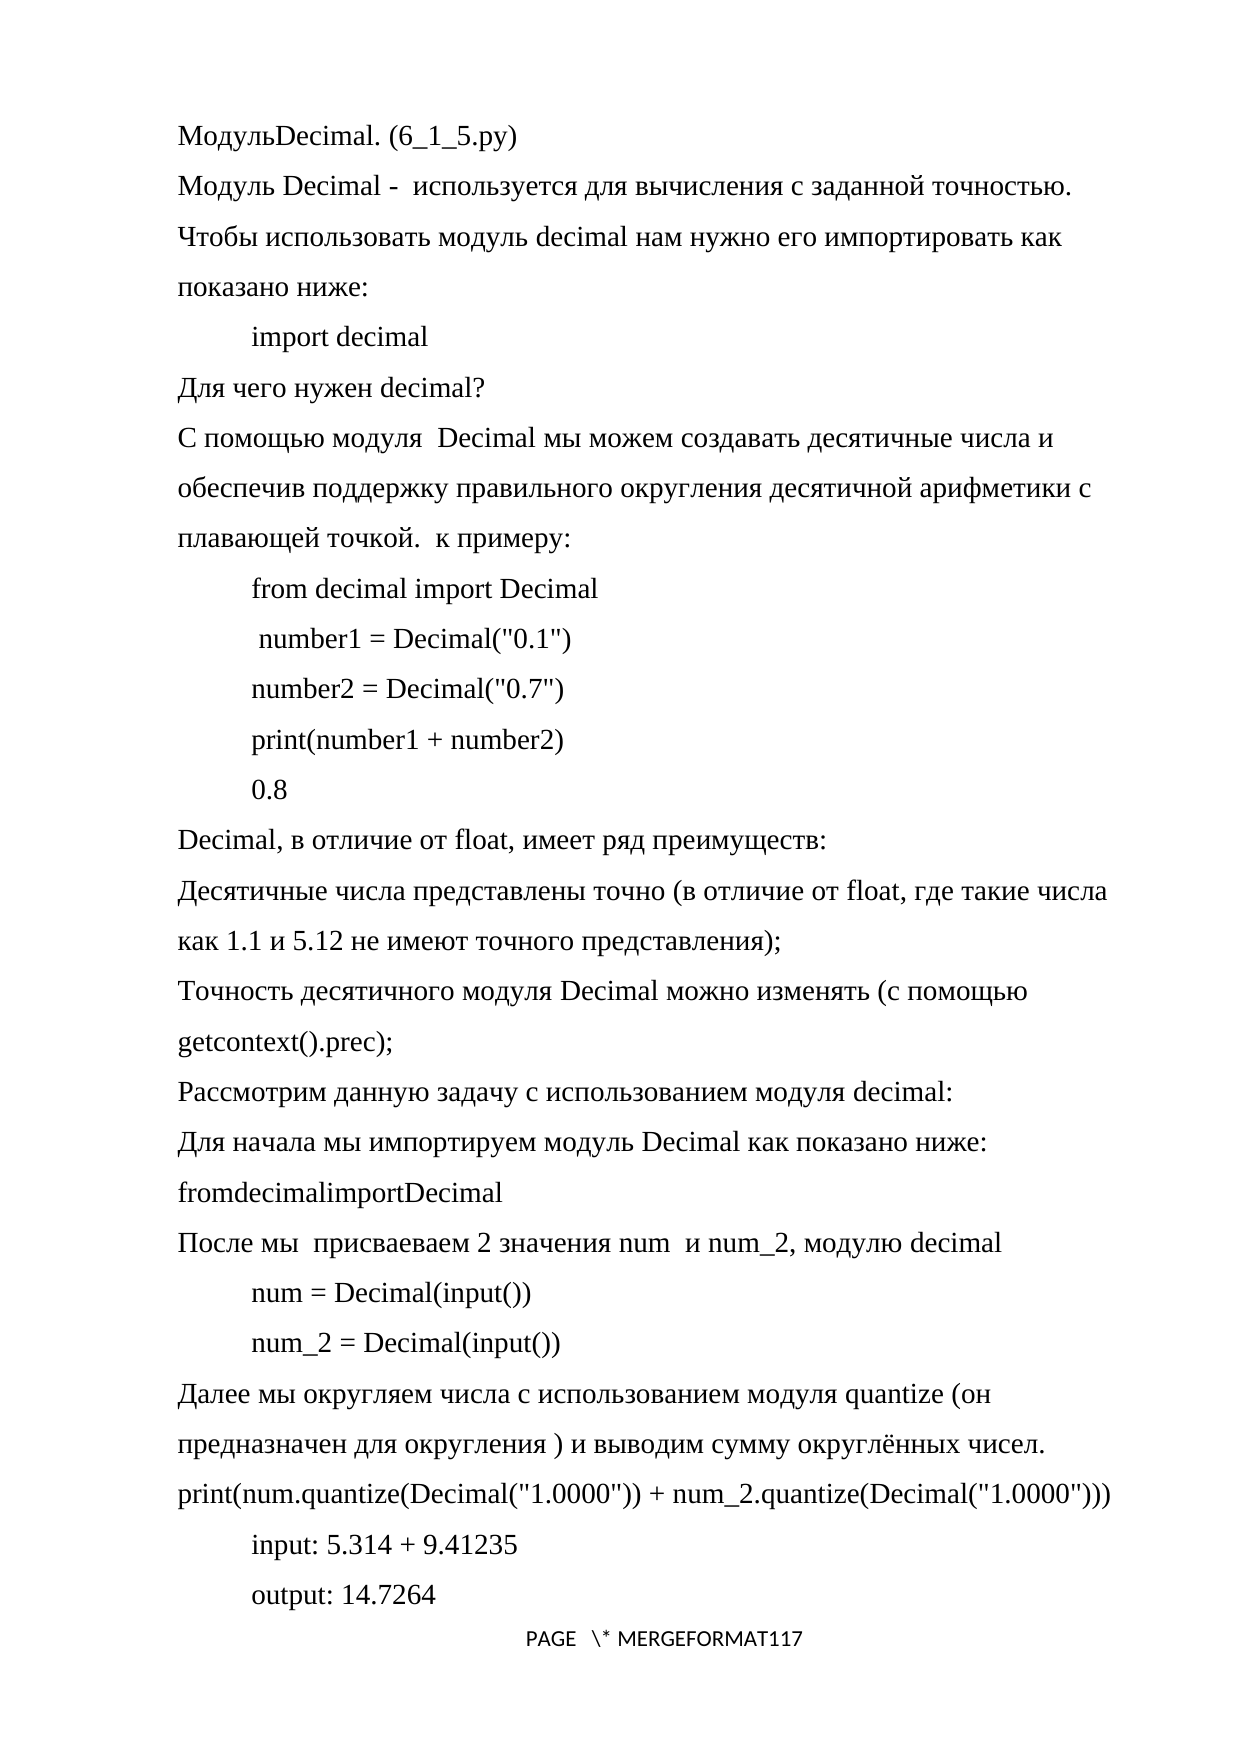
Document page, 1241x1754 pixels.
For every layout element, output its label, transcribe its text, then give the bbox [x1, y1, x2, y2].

text import decimal [177, 319, 1152, 353]
text Decimal, в отличие от float, имеет ряд преимуществ: [177, 822, 1152, 856]
text Чтобы использовать модуль decimal нам нужно его импортировать как показано ниже: [177, 219, 1152, 303]
text Десятичные числа представлены точно (в отличие от float, где такие числа как 1.1 и 5.12 не имеют точного представления); [177, 873, 1152, 957]
text num = Decimal(input()) [177, 1275, 1152, 1309]
text print(number1 + number2) [177, 722, 1152, 755]
text МодульDecimal. (6_1_5.py) [177, 118, 1152, 152]
text input: 5.314 + 9.41235 [177, 1527, 1152, 1560]
text output: 14.7264 [177, 1577, 1152, 1611]
text print(num.quantize(Decimal("1.0000")) + num_2.quantize(Decimal("1.0000"))) [177, 1477, 1152, 1510]
text Модуль Decimal - используется для вычисления с заданной точностью. [177, 168, 1152, 202]
text Рассмотрим данную задачу с использованием модуля decimal: [177, 1074, 1152, 1108]
text С помощью модуля Decimal мы можем создавать десятичные числа и обеспечив поддержку правильного округления десятичной арифметики с плавающей точкой. к примеру: [177, 420, 1152, 554]
text number1 = Decimal("0.1") [177, 621, 1152, 655]
text Для чего нужен decimal? [177, 370, 1152, 403]
text 0.8 [177, 772, 1152, 806]
text Далее мы округляем числа с использованием модуля quantize (он предназначен для округления ) и выводим сумму округлённых чисел. [177, 1376, 1152, 1460]
text Точность десятичного модуля Decimal можно изменять (с помощью getcontext().prec); [177, 973, 1152, 1057]
text num_2 = Decimal(input()) [177, 1326, 1152, 1359]
text from decimal import Decimal [177, 571, 1152, 604]
text number2 = Decimal("0.7") [177, 672, 1152, 705]
text fromdecimalimportDecimal [177, 1175, 1152, 1208]
text После мы присваеваем 2 значения num и num_2, модулю decimal [177, 1225, 1152, 1258]
text Для начала мы импортируем модуль Decimal как показано ниже: [177, 1124, 1152, 1158]
